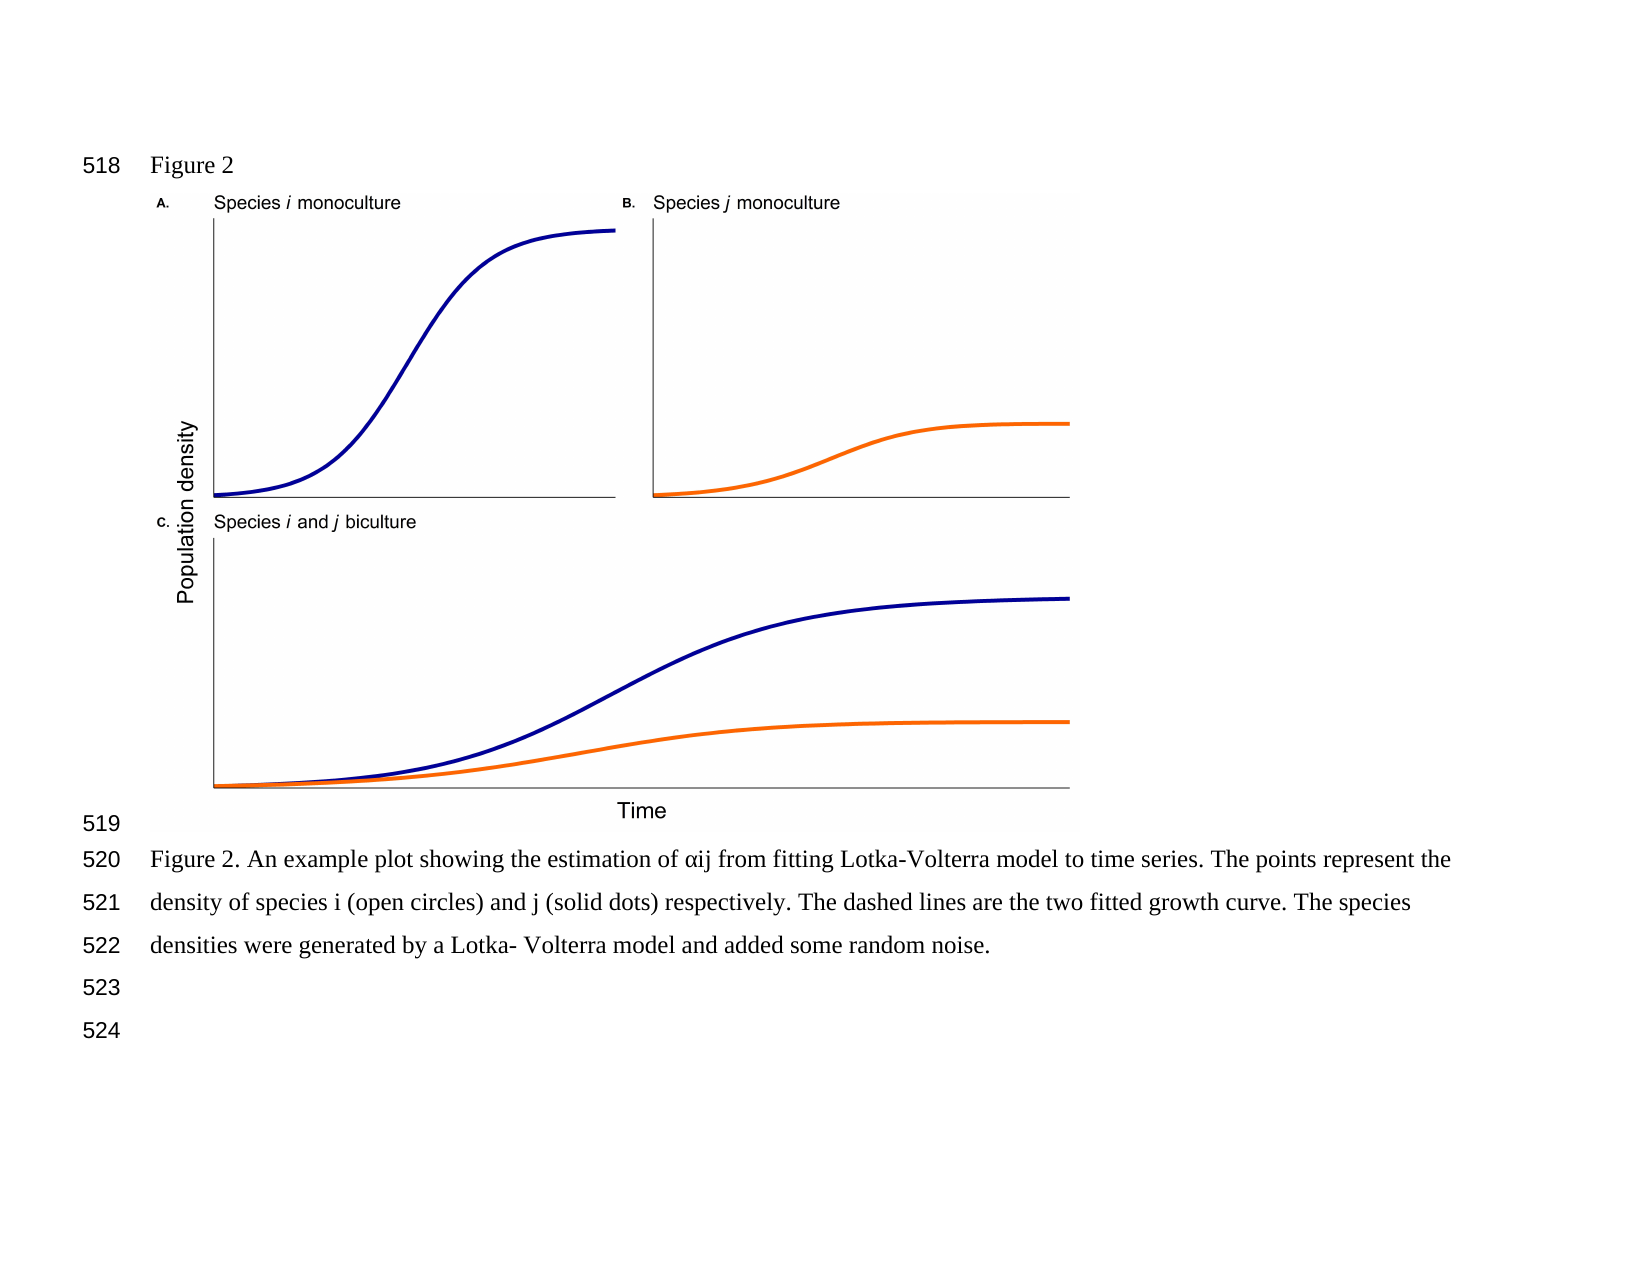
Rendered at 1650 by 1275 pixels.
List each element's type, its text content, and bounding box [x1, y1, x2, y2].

text Figure 2 [150, 150, 1500, 179]
text Figure 2. An example plot showing the estimation of αij from fitting Lotka-Volterra model to time series. The points represent the density of species i (open circles) and j (solid dots) respectively. The dashed lines are the two fitted growth curve. The species densities were generated by a Lotka- Volterra model and added some random noise. [150, 844, 1500, 959]
picture [150, 193, 1081, 832]
